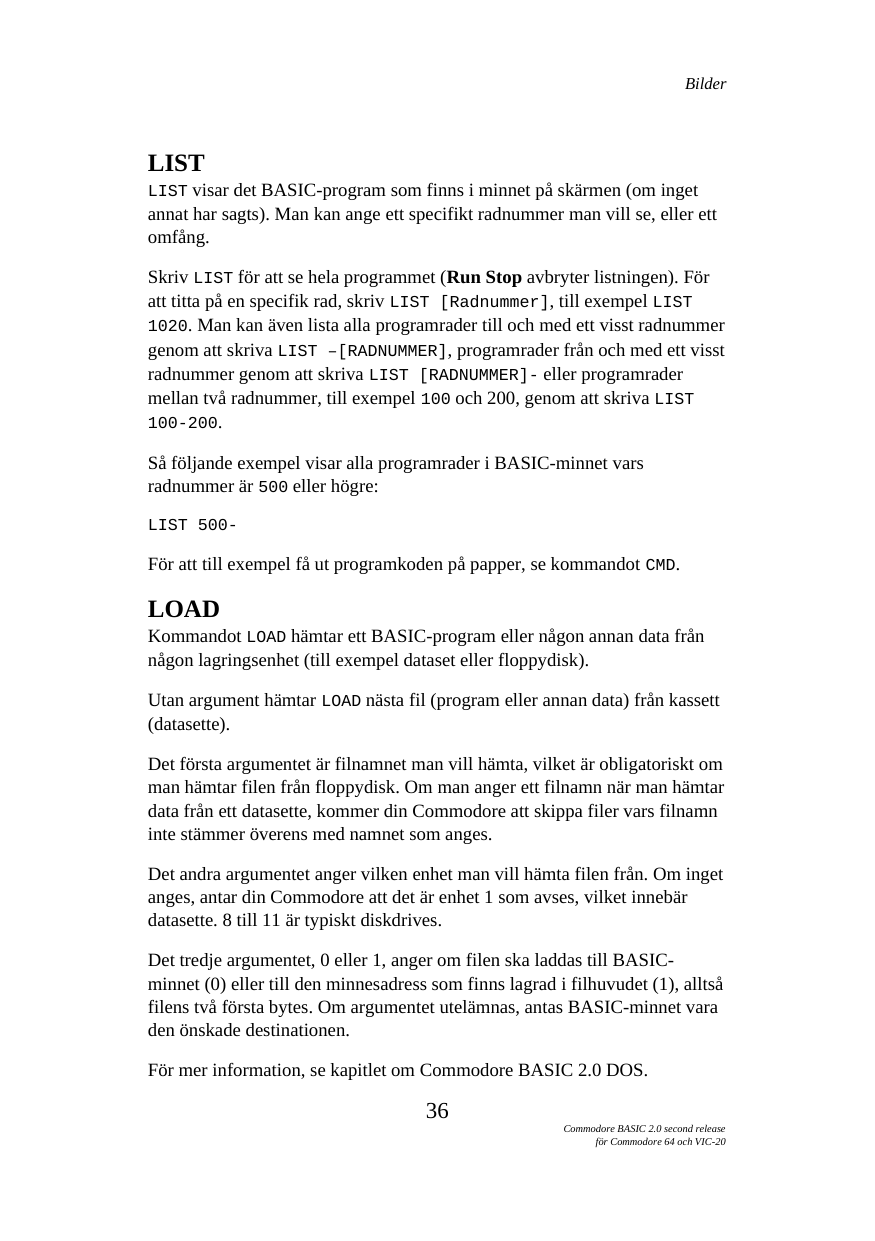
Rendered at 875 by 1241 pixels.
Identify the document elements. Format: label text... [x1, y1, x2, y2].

text Så följande exempel visar alla programrader i BASIC-minnet vars radnummer är 500 eller högre: [148, 452, 726, 498]
subtitle LIST [148, 148, 726, 176]
text Kommandot LOAD hämtar ett BASIC-program eller någon annan data från någon lagringsenhet (till exempel dataset eller floppydisk). [148, 625, 726, 671]
text LIST visar det BASIC-program som finns i minnet på skärmen (om inget annat har sagts). Man kan ange ett specifikt radnummer man vill se, eller ett omfång. [148, 179, 726, 248]
text Det andra argumentet anger vilken enhet man vill hämta filen från. Om inget anges, antar din Commodore att det är enhet 1 som avses, vilket innebär datasette. 8 till 11 är typiskt diskdrives. [148, 863, 726, 931]
subtitle LOAD [148, 594, 726, 623]
text LIST 500- [148, 516, 726, 535]
text För mer information, se kapitlet om Commodore BASIC 2.0 DOS. [148, 1059, 726, 1080]
text Skriv LIST för att se hela programmet (Run Stop avbryter listningen). För att titta på en specifik rad, skriv LIST [Radnummer], till exempel LIST 1020. Man kan även lista alla programrader till och med ett visst radnummer genom att skriva LIST –[RADNUMMER], programrader från och med ett visst radnummer genom att skriva LIST [RADNUMMER]- eller programrader mellan två radnummer, till exempel 100 och 200, genom att skriva LIST 100-200. [148, 266, 726, 433]
text Det tredje argumentet, 0 eller 1, anger om filen ska laddas till BASIC-minnet (0) eller till den minnesadress som finns lagrad i filhuvudet (1), alltså filens två första bytes. Om argumentet utelämnas, antas BASIC-minnet vara den önskade destinationen. [148, 949, 726, 1040]
text Det första argumentet är filnamnet man vill hämta, vilket är obligatoriskt om man hämtar filen från floppydisk. Om man anger ett filnamn när man hämtar data från ett datasette, kommer din Commodore att skippa filer vars filnamn inte stämmer överens med namnet som anges. [148, 753, 726, 844]
text För att till exempel få ut programkoden på papper, se kommandot CMD. [148, 553, 726, 576]
text Utan argument hämtar LOAD nästa fil (program eller annan data) från kassett (datasette). [148, 689, 726, 735]
